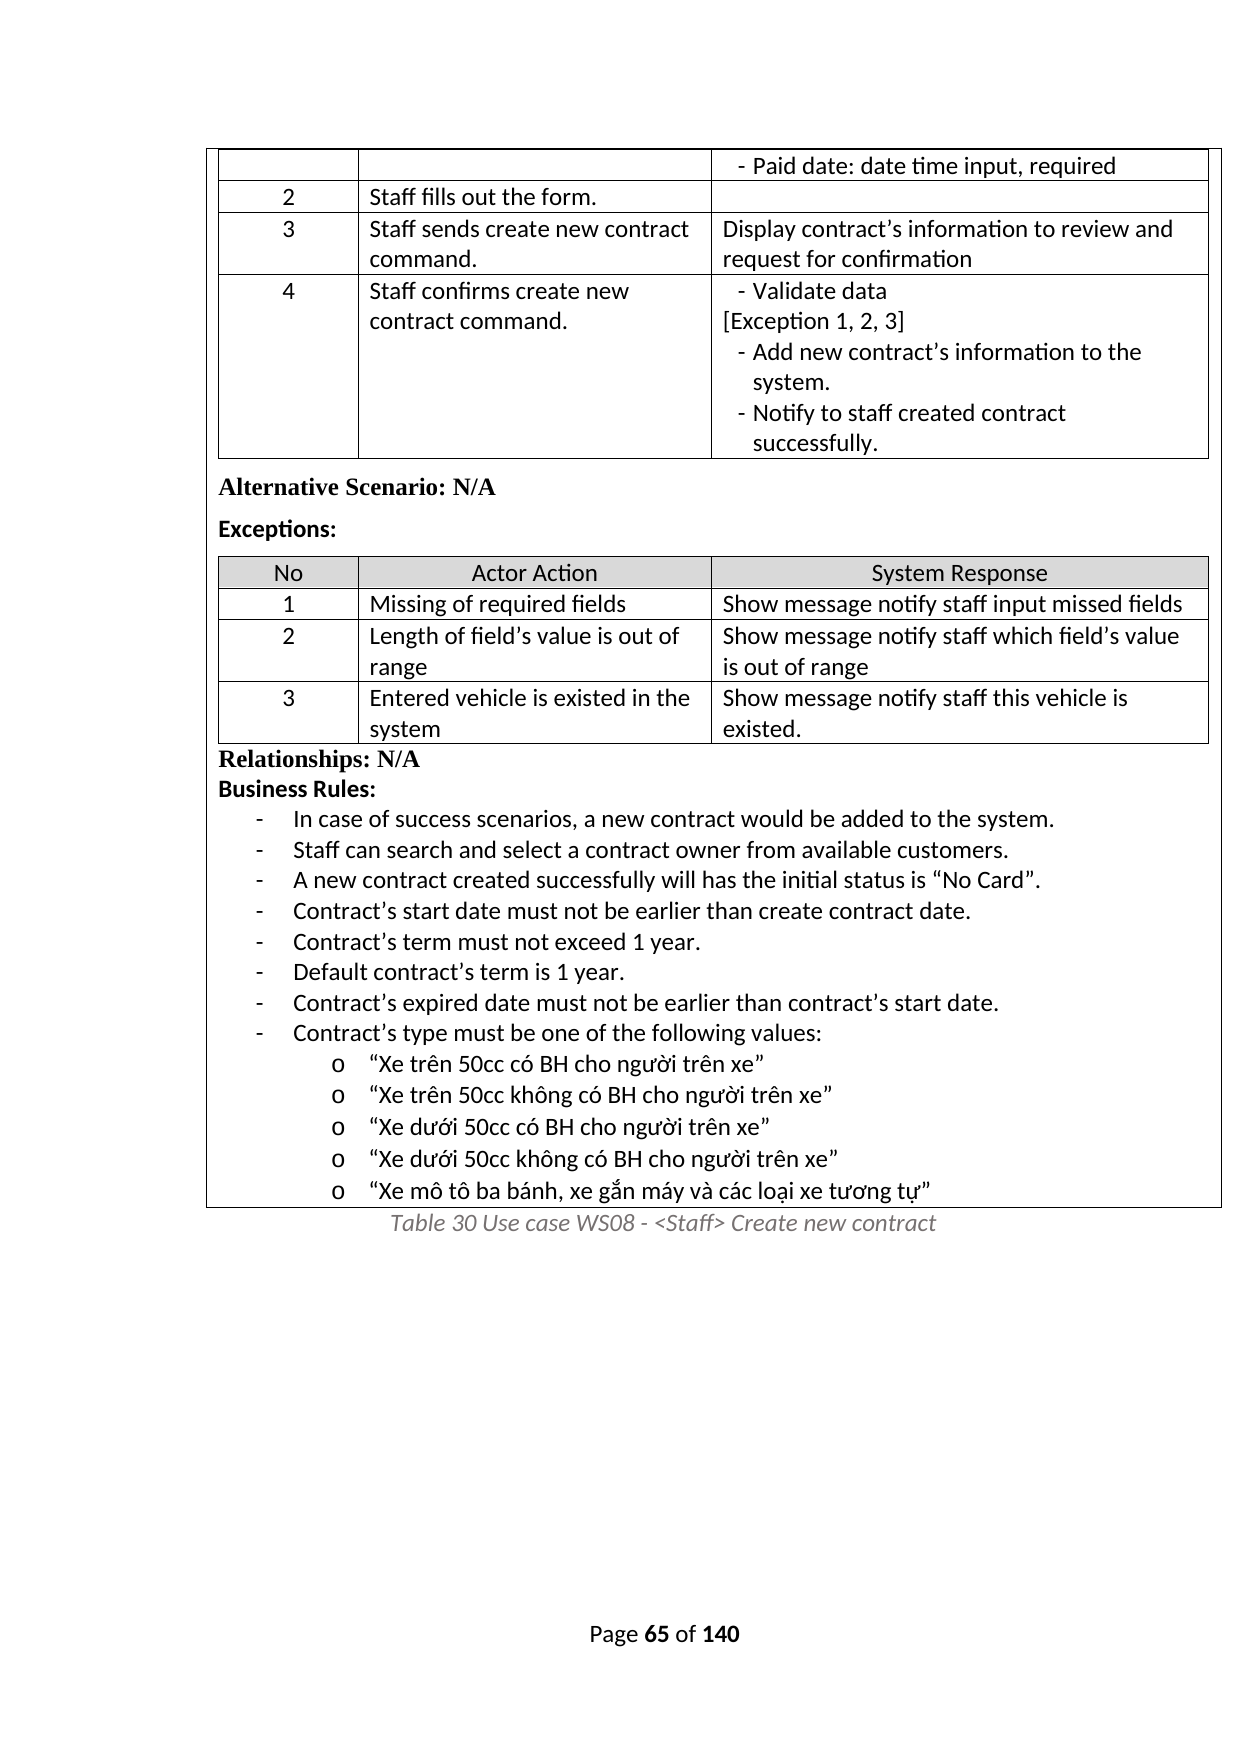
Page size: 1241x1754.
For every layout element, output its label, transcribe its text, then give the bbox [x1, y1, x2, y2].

text Table 30 Use case WS08 - <Staff> Create new contract [207, 1208, 1122, 1238]
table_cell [207, 149, 1221, 1207]
